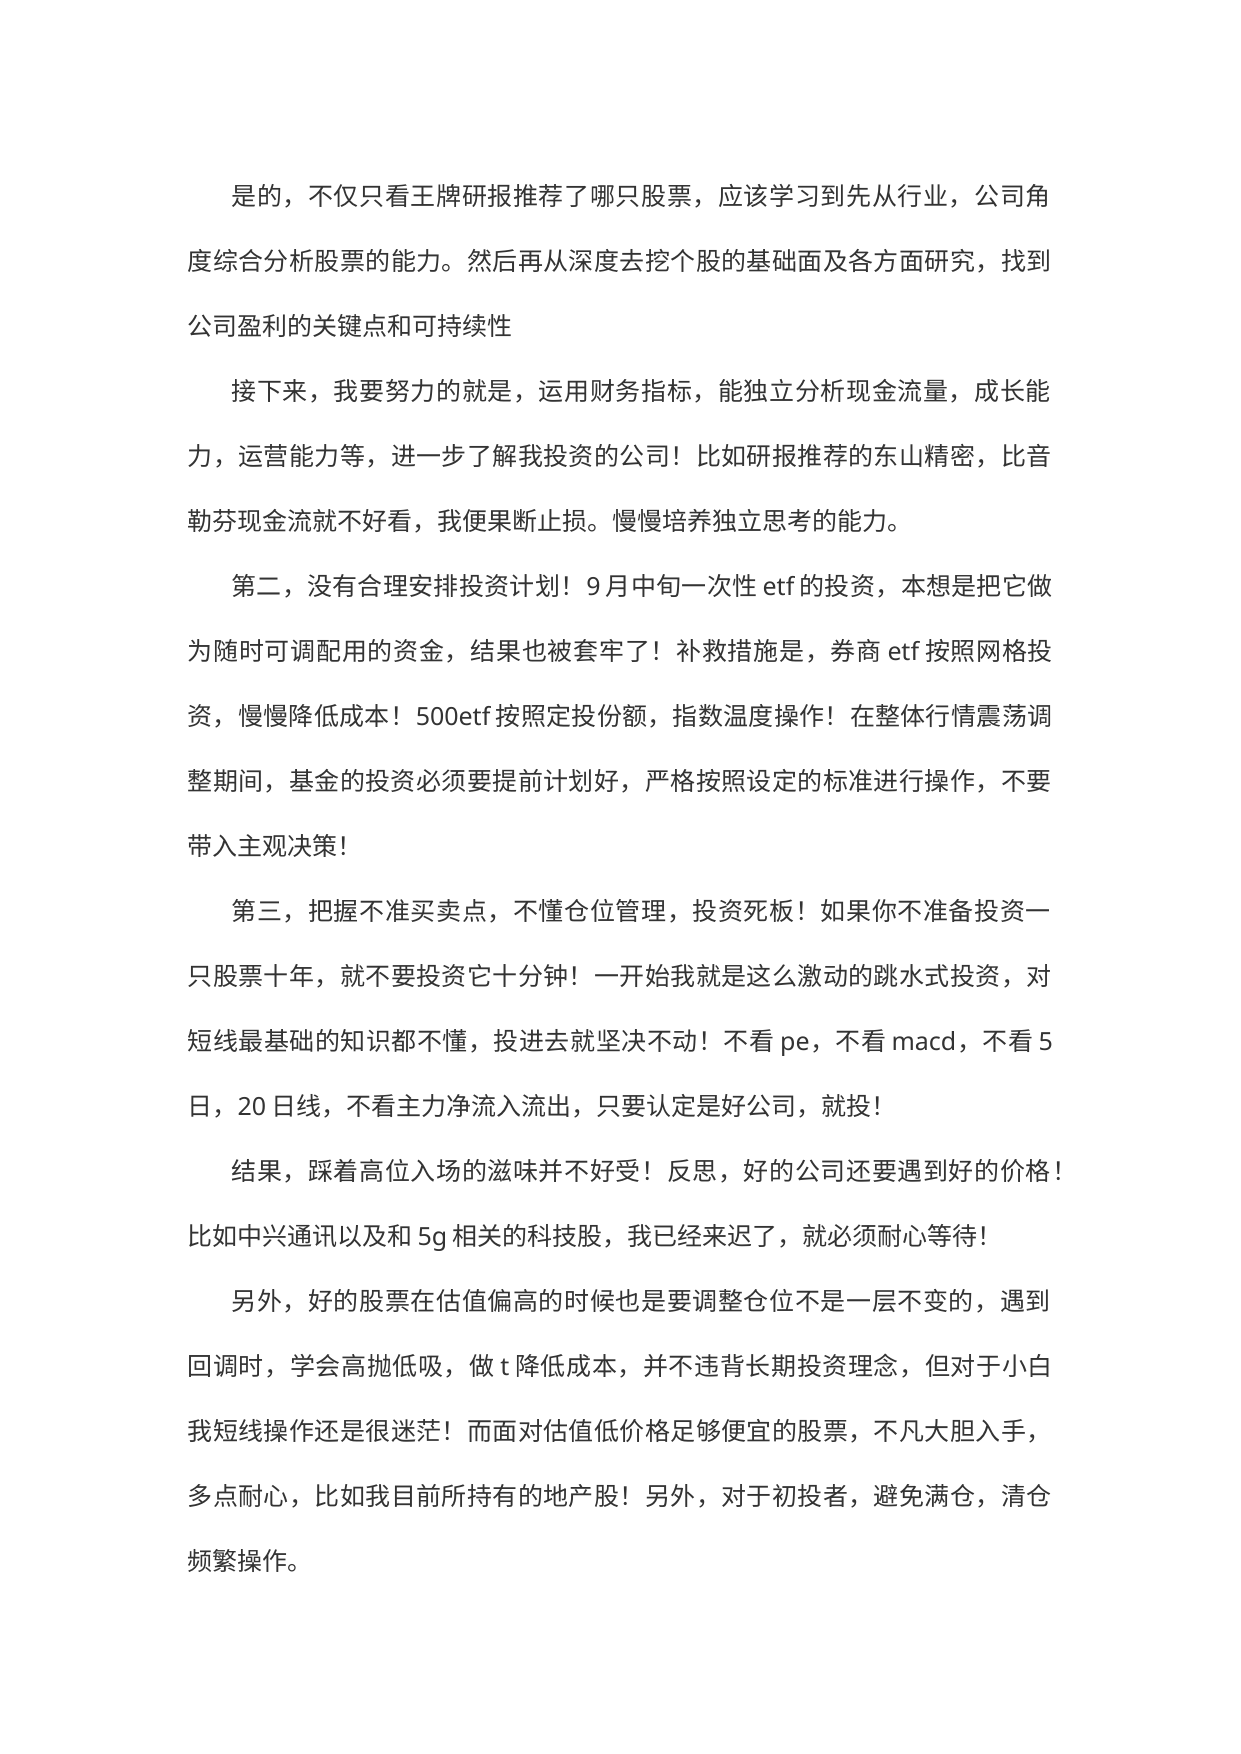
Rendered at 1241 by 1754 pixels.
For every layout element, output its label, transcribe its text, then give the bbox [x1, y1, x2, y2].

text 接下来，我要努力的就是，运用财务指标，能独立分析现金流量，成长能力，运营能力等，进一步了解我投资的公司！比如研报推荐的东山精密，比音勒芬现金流就不好看，我便果断止损。慢慢培养独立思考的能力。 [187, 357, 1053, 552]
text 是的，不仅只看王牌研报推荐了哪只股票，应该学习到先从行业，公司角度综合分析股票的能力。然后再从深度去挖个股的基础面及各方面研究，找到公司盈利的关键点和可持续性 [187, 162, 1053, 357]
text 结果，踩着高位入场的滋味并不好受！反思，好的公司还要遇到好的价格！比如中兴通讯以及和5g相关的科技股，我已经来迟了，就必须耐心等待！ [187, 1137, 1053, 1267]
text 另外，好的股票在估值偏高的时候也是要调整仓位不是一层不变的，遇到回调时，学会高抛低吸，做t降低成本，并不违背长期投资理念，但对于小白我短线操作还是很迷茫！而面对估值低价格足够便宜的股票，不凡大胆入手，多点耐心，比如我目前所持有的地产股！另外，对于初投者，避免满仓，清仓频繁操作。 [187, 1267, 1053, 1592]
text 第三，把握不准买卖点，不懂仓位管理，投资死板！如果你不准备投资一只股票十年，就不要投资它十分钟！一开始我就是这么激动的跳水式投资，对短线最基础的知识都不懂，投进去就坚决不动！不看pe，不看macd，不看5日，20日线，不看主力净流入流出，只要认定是好公司，就投！ [187, 877, 1053, 1137]
text 第二，没有合理安排投资计划！9月中旬一次性etf的投资，本想是把它做为随时可调配用的资金，结果也被套牢了！补救措施是，券商etf按照网格投资，慢慢降低成本！500etf按照定投份额，指数温度操作！在整体行情震荡调整期间，基金的投资必须要提前计划好，严格按照设定的标准进行操作，不要带入主观决策！ [187, 552, 1053, 877]
